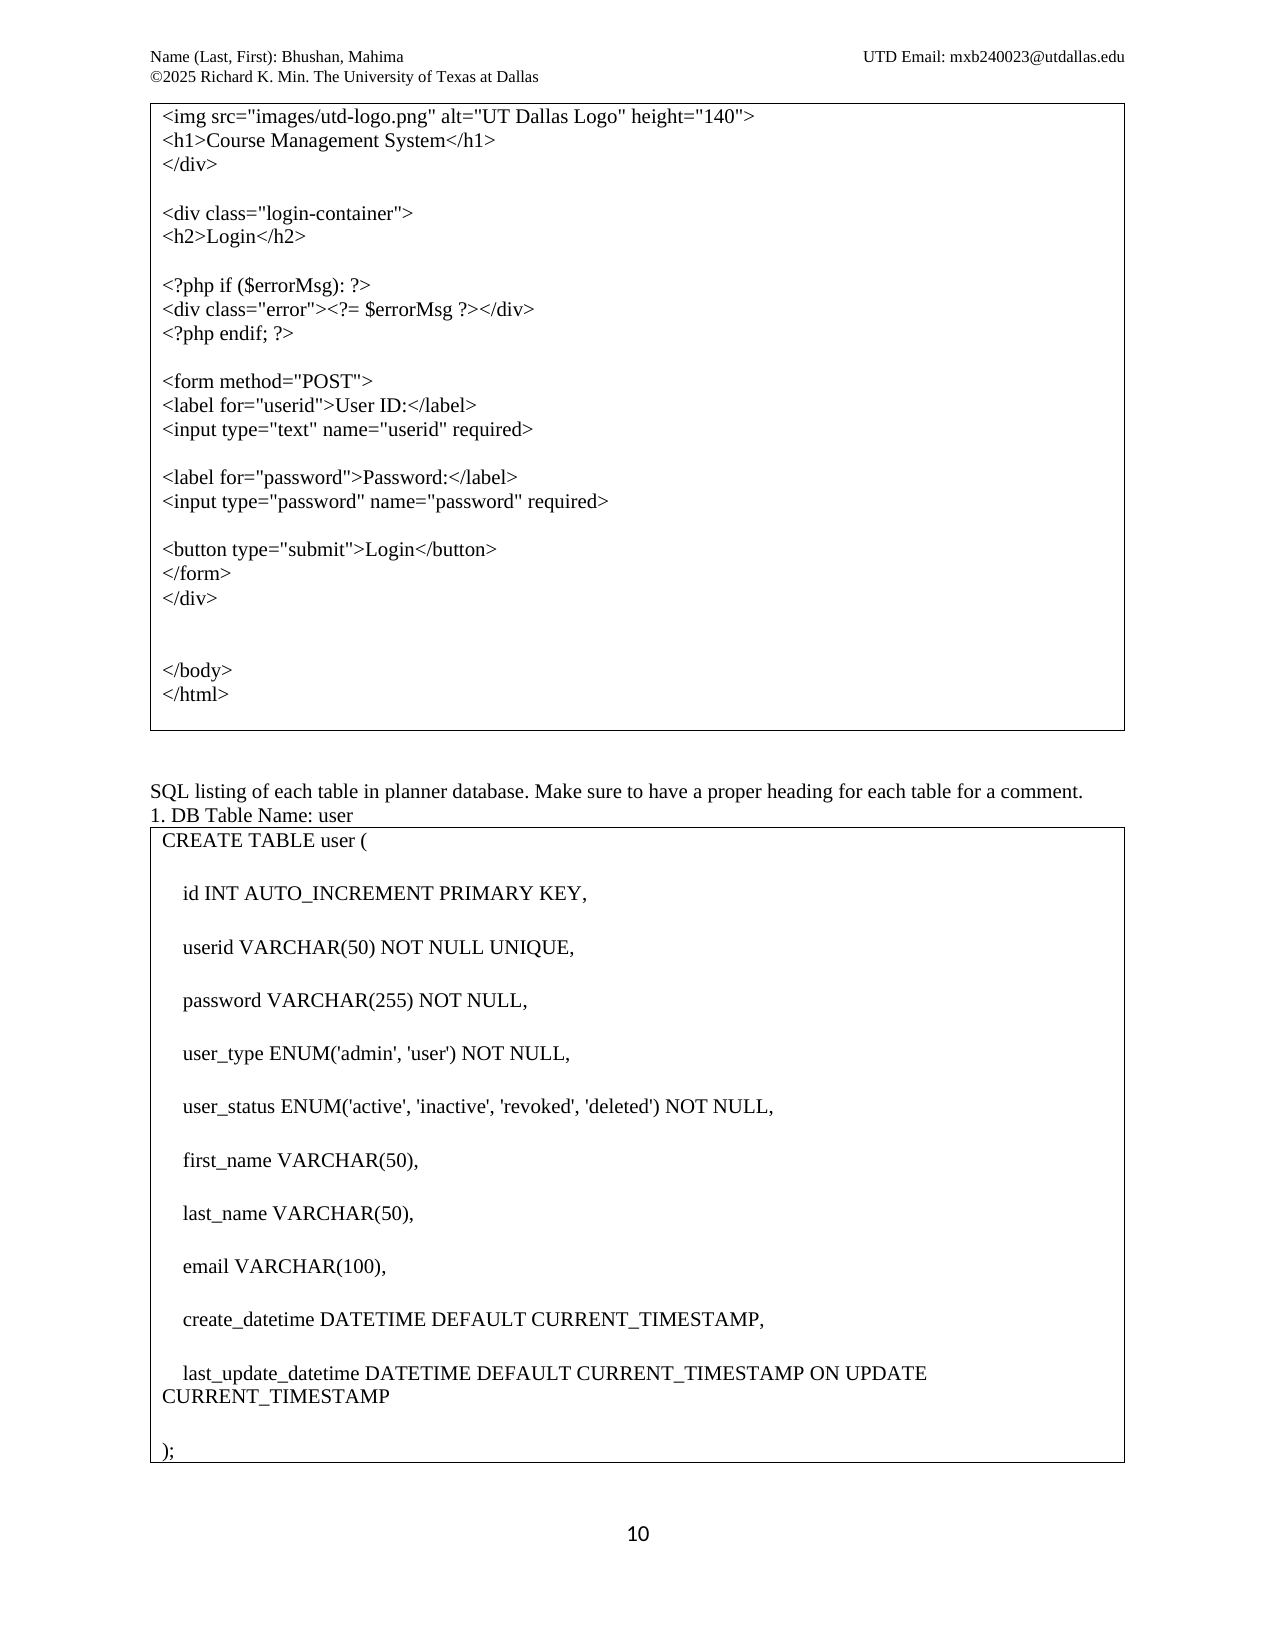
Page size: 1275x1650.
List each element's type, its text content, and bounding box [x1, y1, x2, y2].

text SQL listing of each table in planner database. Make sure to have a proper heading for each table for a comment. [150, 779, 1125, 803]
text 1. DB Table Name: user [150, 803, 1125, 827]
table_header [151, 104, 1124, 730]
table_header CREATE TABLE user ( id INT AUTO_INCREMENT PRIMARY KEY, userid VARCHAR(50) NOT NULL UNIQUE, password VARCHAR(255) NOT NULL, user_type ENUM('admin', 'user') NOT NULL, user_status ENUM('active', 'inactive', 'revoked', 'deleted') NOT NULL, first_name VARCHAR(50), last_name VARCHAR(50), email VARCHAR(100), create_datetime DATETIME DEFAULT CURRENT_TIMESTAMP, last_update_datetime DATETIME DEFAULT CURRENT_TIMESTAMP ON UPDATE CURRENT_TIMESTAMP ); [151, 828, 1124, 1462]
